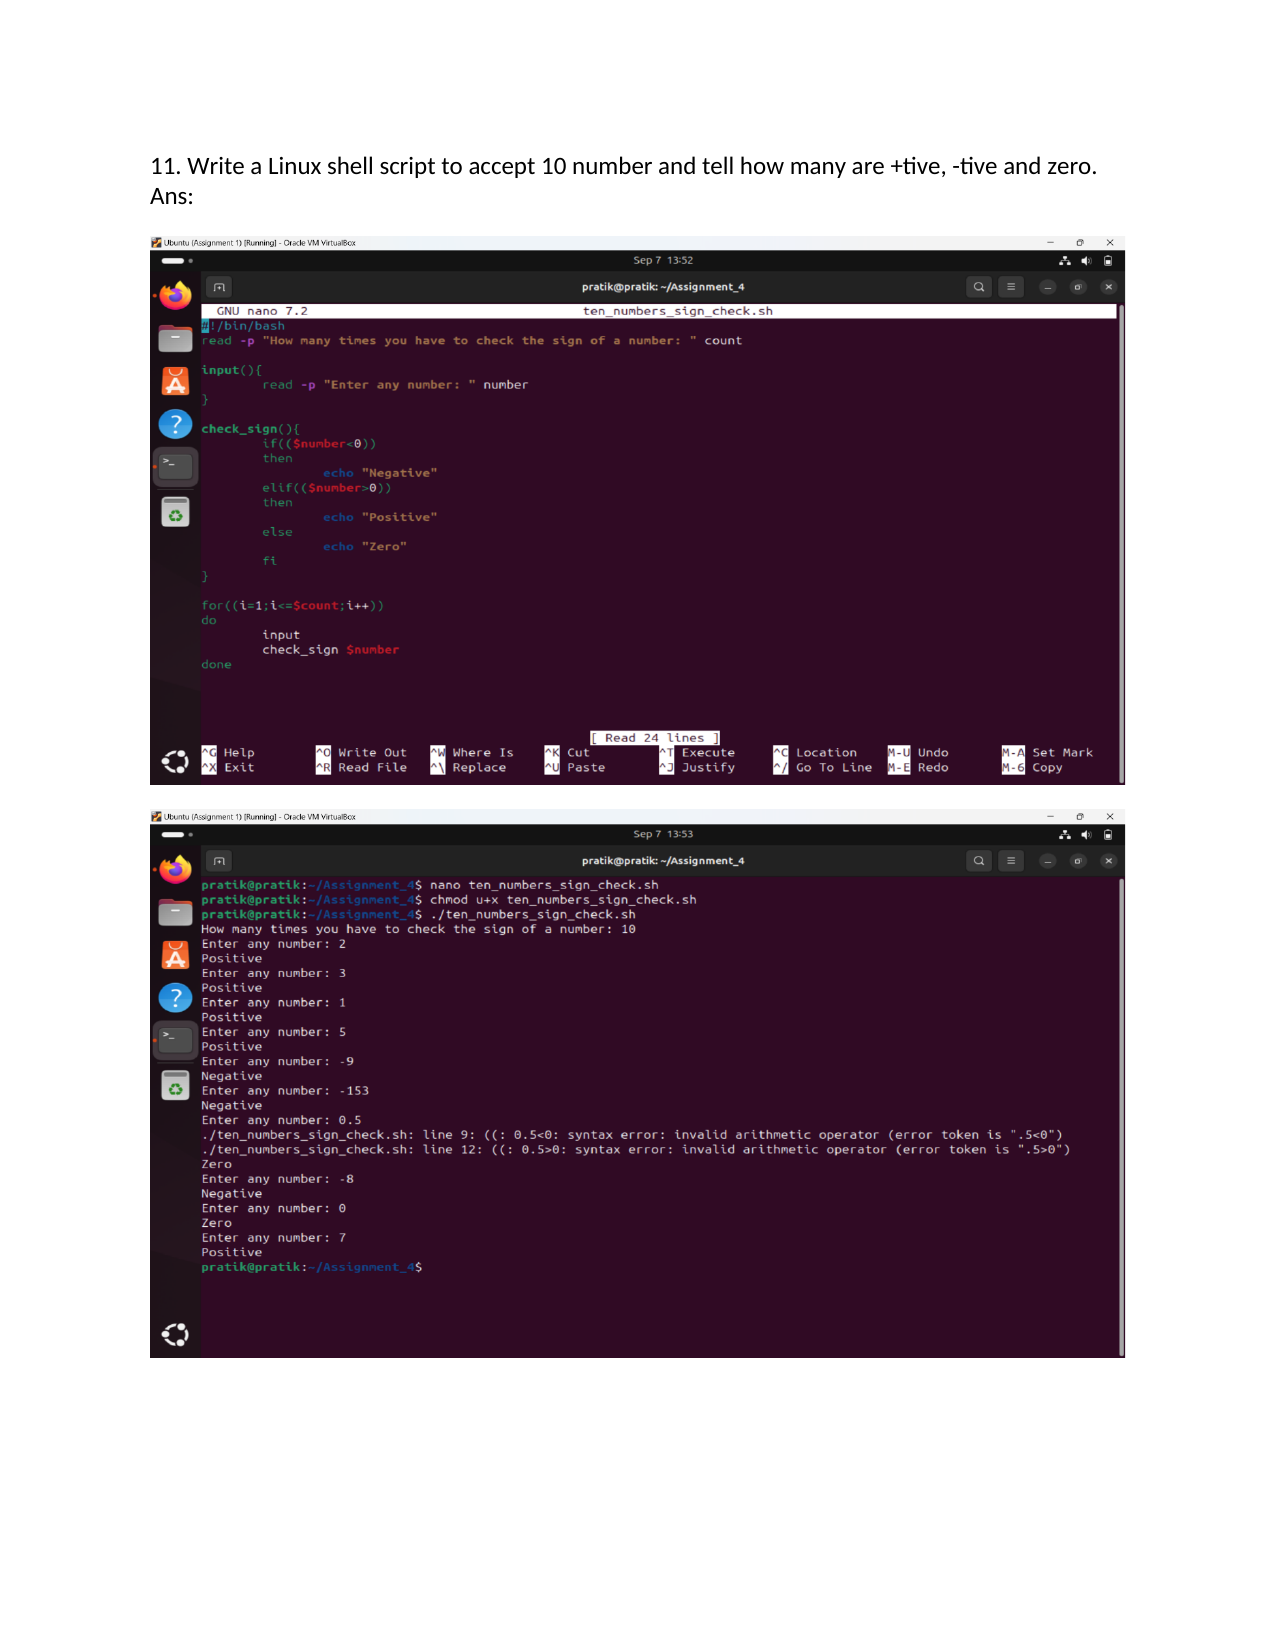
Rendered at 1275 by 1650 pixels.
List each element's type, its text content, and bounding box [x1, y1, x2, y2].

text Ans: [150, 181, 1125, 211]
picture [150, 809, 1125, 1358]
picture [150, 236, 1125, 785]
text 11. Write a Linux shell script to accept 10 number and tell how many are +tive, -tive and zero. [150, 150, 1125, 181]
